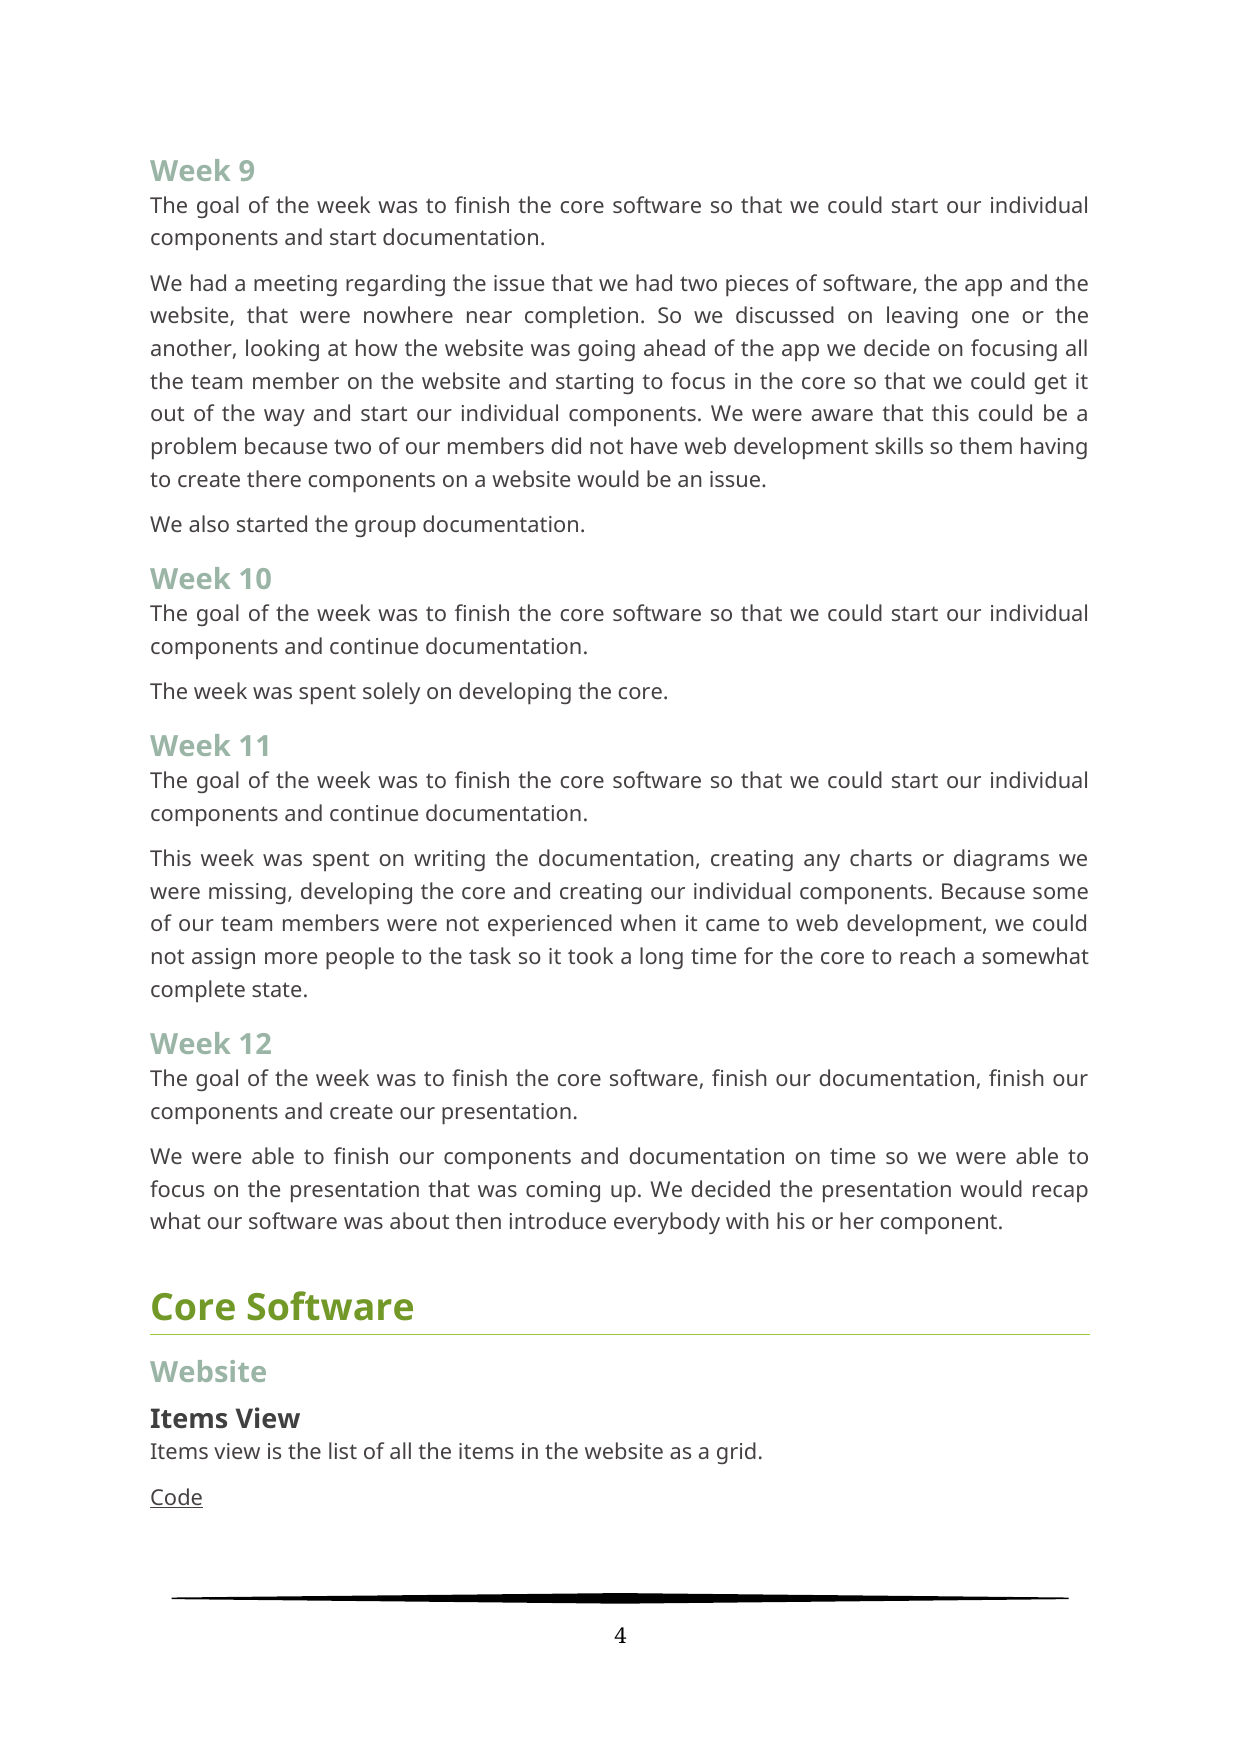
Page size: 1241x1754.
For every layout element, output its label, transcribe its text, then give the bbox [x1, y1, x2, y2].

text This week was spent on writing the documentation, creating any charts or diagrams we were missing, developing the core and creating our individual components. Because some of our team members were not experienced when it came to web development, we could not assign more people to the task so it took a long time for the core to reach a somewhat complete state. [150, 843, 1090, 1004]
subtitle Week 10 [150, 558, 1090, 598]
text Items view is the list of all the items in the website as a grid. [150, 1436, 1090, 1466]
subtitle Week 9 [150, 150, 1090, 190]
text The goal of the week was to finish the core software so that we could start our individual components and continue documentation. [150, 598, 1090, 661]
text The goal of the week was to finish the core software, finish our documentation, finish our components and create our presentation. [150, 1063, 1090, 1125]
text The goal of the week was to finish the core software so that we could start our individual components and continue documentation. [150, 765, 1090, 828]
text The goal of the week was to finish the core software so that we could start our individual components and start documentation. [150, 190, 1090, 252]
text We also started the group documentation. [150, 509, 1090, 539]
subtitle Core Software [150, 1281, 1090, 1334]
subtitle Website [150, 1351, 1090, 1391]
text The week was spent solely on developing the core. [150, 676, 1090, 706]
subtitle Week 12 [150, 1023, 1090, 1063]
text Code [150, 1482, 1090, 1511]
subtitle Week 11 [150, 725, 1090, 765]
text We were able to finish our components and documentation on time so we were able to focus on the presentation that was coming up. We decided the presentation would recap what our software was about then introduce everybody with his or her component. [150, 1141, 1090, 1236]
subtitle Items View [150, 1399, 1090, 1436]
text We had a meeting regarding the issue that we had two pieces of software, the app and the website, that were nowhere near completion. So we discussed on leaving one or the another, looking at how the website was going ahead of the app we decide on focusing all the team member on the website and starting to focus in the core so that we could get it out of the way and start our individual components. We were aware that this could be a problem because two of our members did not have web development skills so them having to create there components on a website would be an issue. [150, 268, 1090, 494]
